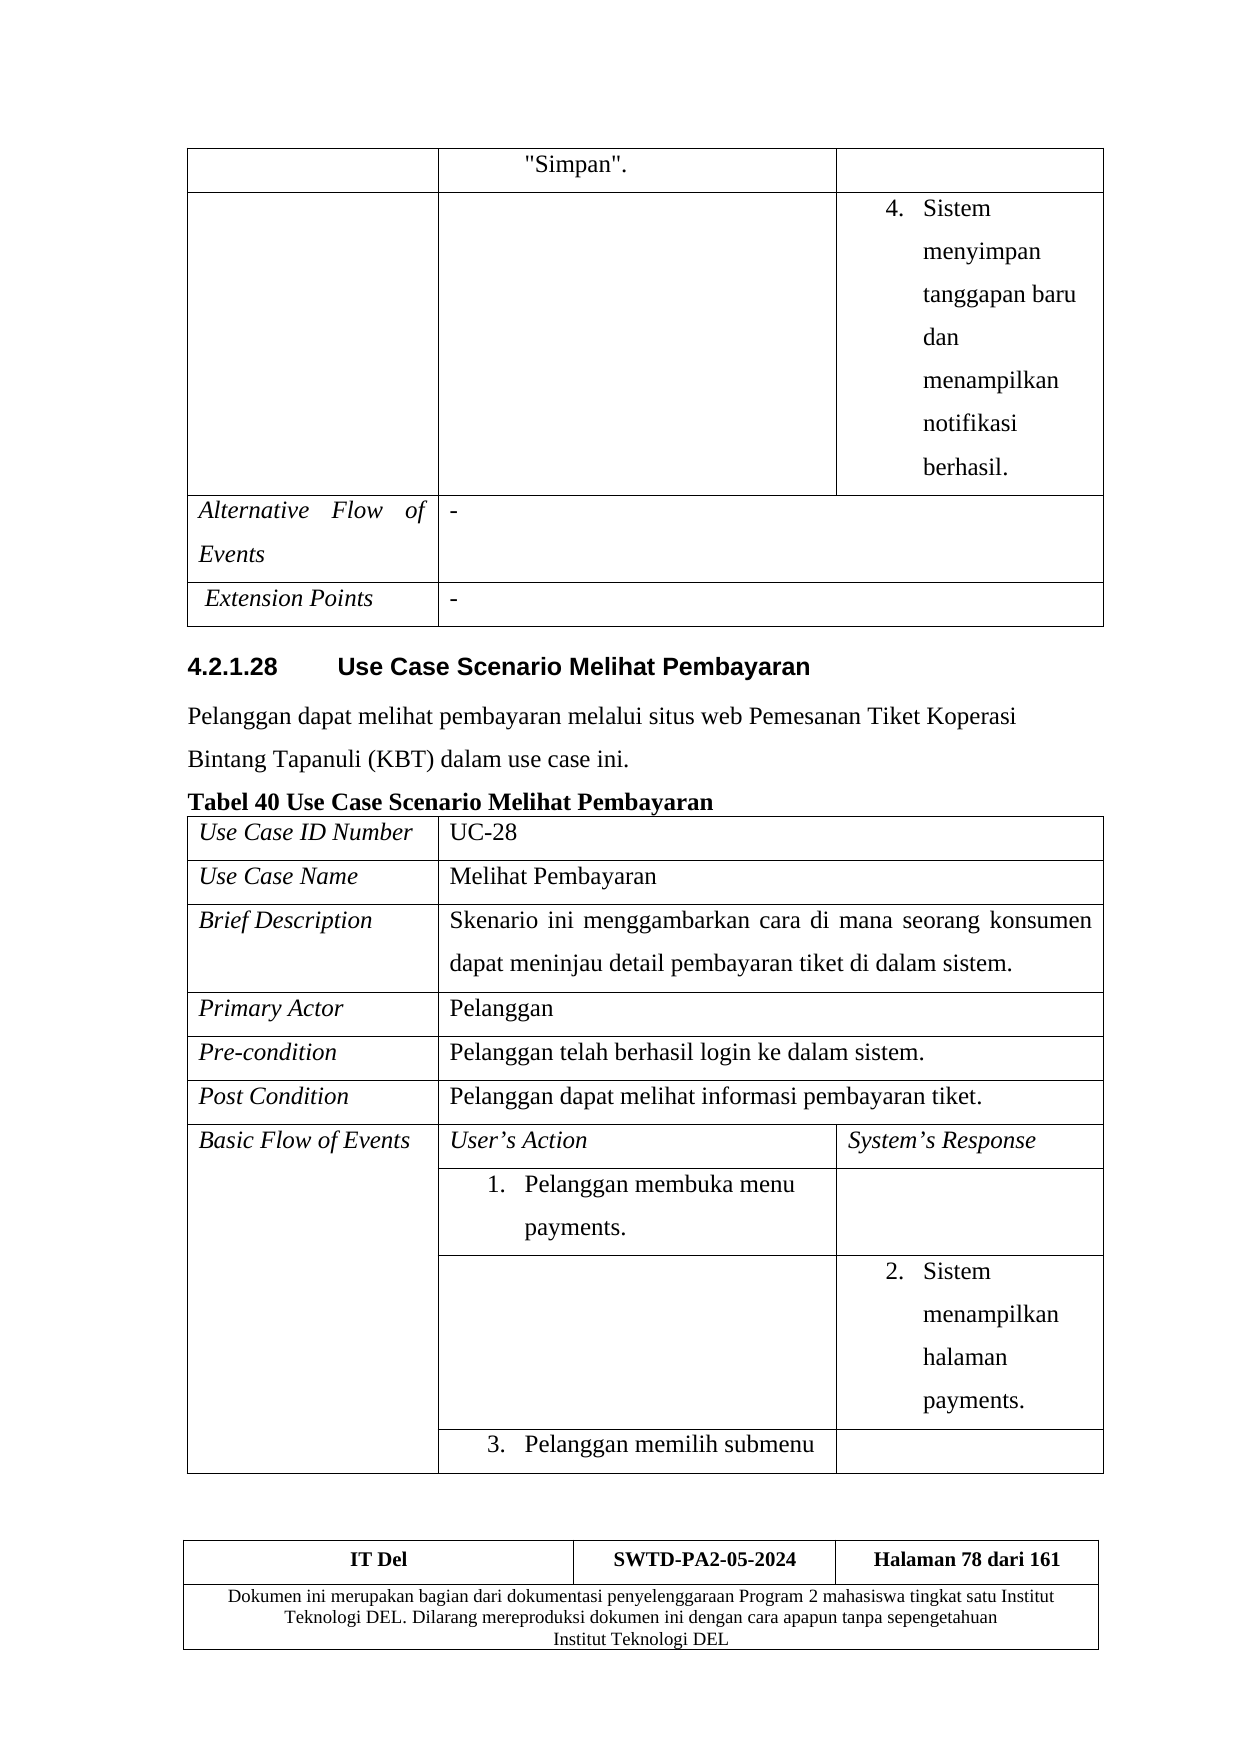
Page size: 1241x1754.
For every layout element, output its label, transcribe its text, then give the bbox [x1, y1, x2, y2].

table_cell Melihat Pembayaran [439, 861, 1103, 904]
subtitle Use Case Scenario Melihat Pembayaran [187, 652, 1092, 681]
table_cell Post Condition [188, 1081, 438, 1124]
table_cell Pelanggan telah berhasil login ke dalam sistem. [439, 1037, 1103, 1080]
table_cell - [439, 496, 837, 582]
table_cell [188, 193, 438, 494]
table_cell Pelanggan dapat melihat informasi pembayaran tiket. [439, 1081, 1103, 1124]
table_cell Extension Points [188, 583, 438, 626]
table_header Use Case ID Number [188, 817, 438, 860]
table_cell Pre-condition [188, 1037, 438, 1080]
table_cell [188, 149, 438, 192]
table_cell Basic Flow of Events [188, 1125, 438, 1428]
table_cell [837, 1169, 1103, 1255]
table_cell [837, 149, 1103, 192]
table_cell Primary Actor [188, 993, 438, 1036]
table_header UC-28 [439, 817, 1103, 860]
table_cell [837, 1430, 1103, 1472]
text Pelanggan dapat melihat pembayaran melalui situs web Pemesanan Tiket Koperasi Bintang Tapanuli (KBT) dalam use case ini. [187, 701, 1092, 773]
table_cell Brief Description [188, 905, 438, 992]
table_cell Pelanggan membuka menu payments. [439, 1169, 836, 1255]
table_cell [837, 496, 1103, 582]
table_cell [439, 149, 836, 192]
table_cell Sistem menampilkan halaman payments. [837, 1256, 1103, 1428]
table_cell [439, 1256, 836, 1428]
table_cell Use Case Name [188, 861, 438, 904]
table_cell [439, 1430, 836, 1472]
table_cell Skenario ini menggambarkan cara di mana seorang konsumen dapat meninjau detail pembayaran tiket di dalam sistem. [439, 905, 1103, 992]
table_cell - [439, 583, 837, 626]
text Tabel 40 Use Case Scenario Melihat Pembayaran [187, 787, 1092, 816]
table_cell [188, 1429, 438, 1472]
table_cell [837, 583, 1103, 626]
table_cell System’s Response [837, 1125, 1103, 1168]
table_cell Sistem menyimpan tanggapan baru dan menampilkan notifikasi berhasil. [837, 193, 1103, 494]
table_cell Alternative Flow of Events [188, 496, 438, 582]
table_cell Pelanggan [439, 993, 1103, 1036]
table_cell [439, 193, 836, 494]
table_cell User’s Action [439, 1125, 836, 1168]
